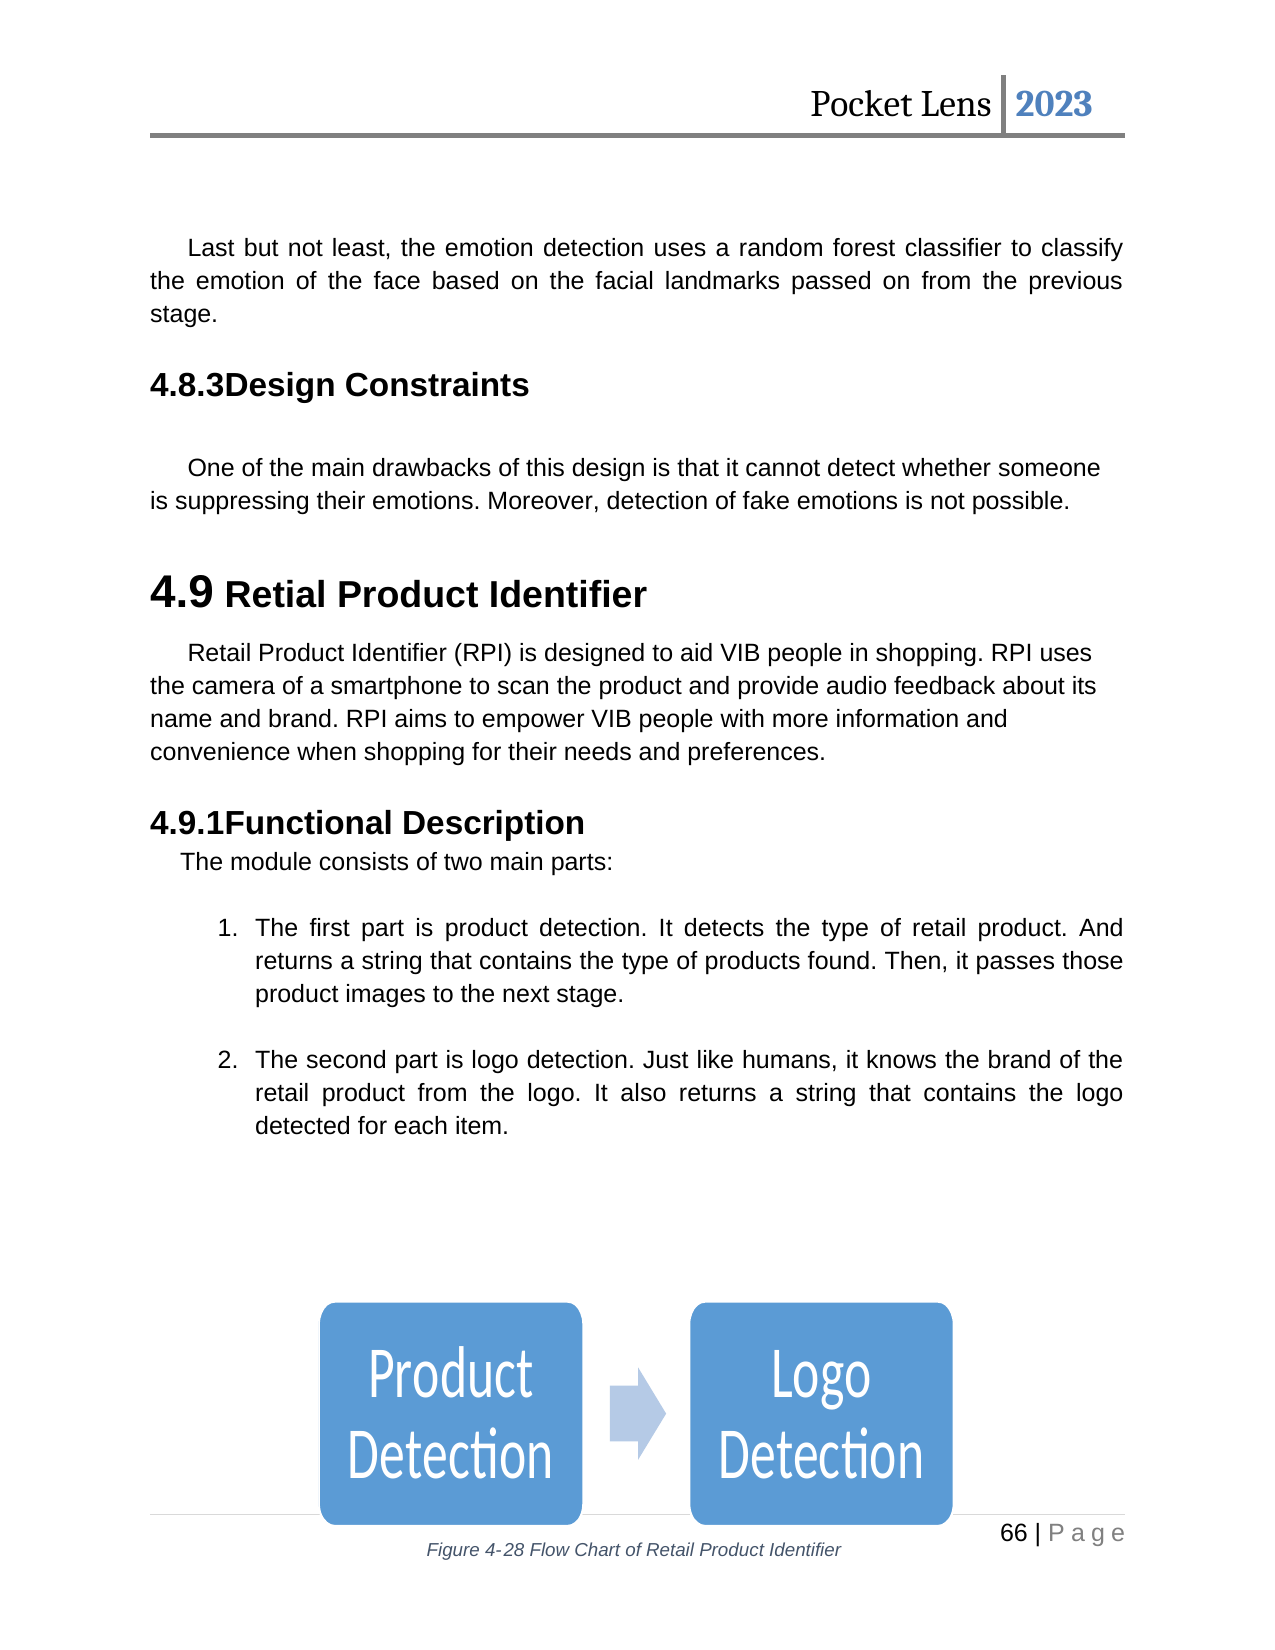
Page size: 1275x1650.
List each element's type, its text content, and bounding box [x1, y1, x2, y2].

text The module consists of two main parts: [150, 847, 1125, 876]
text Last but not least, the emotion detection uses a random forest classifier to classify the emotion of the face based on the facial landmarks passed on from the previous stage. [150, 233, 1125, 327]
subtitle Retial Product Identifier [150, 564, 1125, 617]
text One of the main drawbacks of this design is that it cannot detect whether someone is suppressing their emotions. Moreover, detection of fake emotions is not possible. [150, 453, 1125, 515]
subtitle Design Constraints [150, 365, 1125, 403]
text Retail Product Identifier (RPI) is designed to aid VIB people in shopping. RPI uses the camera of a smartphone to scan the product and provide audio feedback about its name and brand. RPI aims to empower VIB people with more information and convenience when shopping for their needs and preferences. [150, 638, 1125, 765]
list The first part is product detection. It detects the type of retail product. And returns a string that contains the type of products found. Then, it passes those product images to the next stage. [217, 913, 1125, 1008]
list The second part is logo detection. Just like humans, it knows the brand of the retail product from the logo. It also returns a string that contains the logo detected for each item. [217, 1045, 1125, 1140]
subtitle Functional Description [150, 803, 1125, 841]
